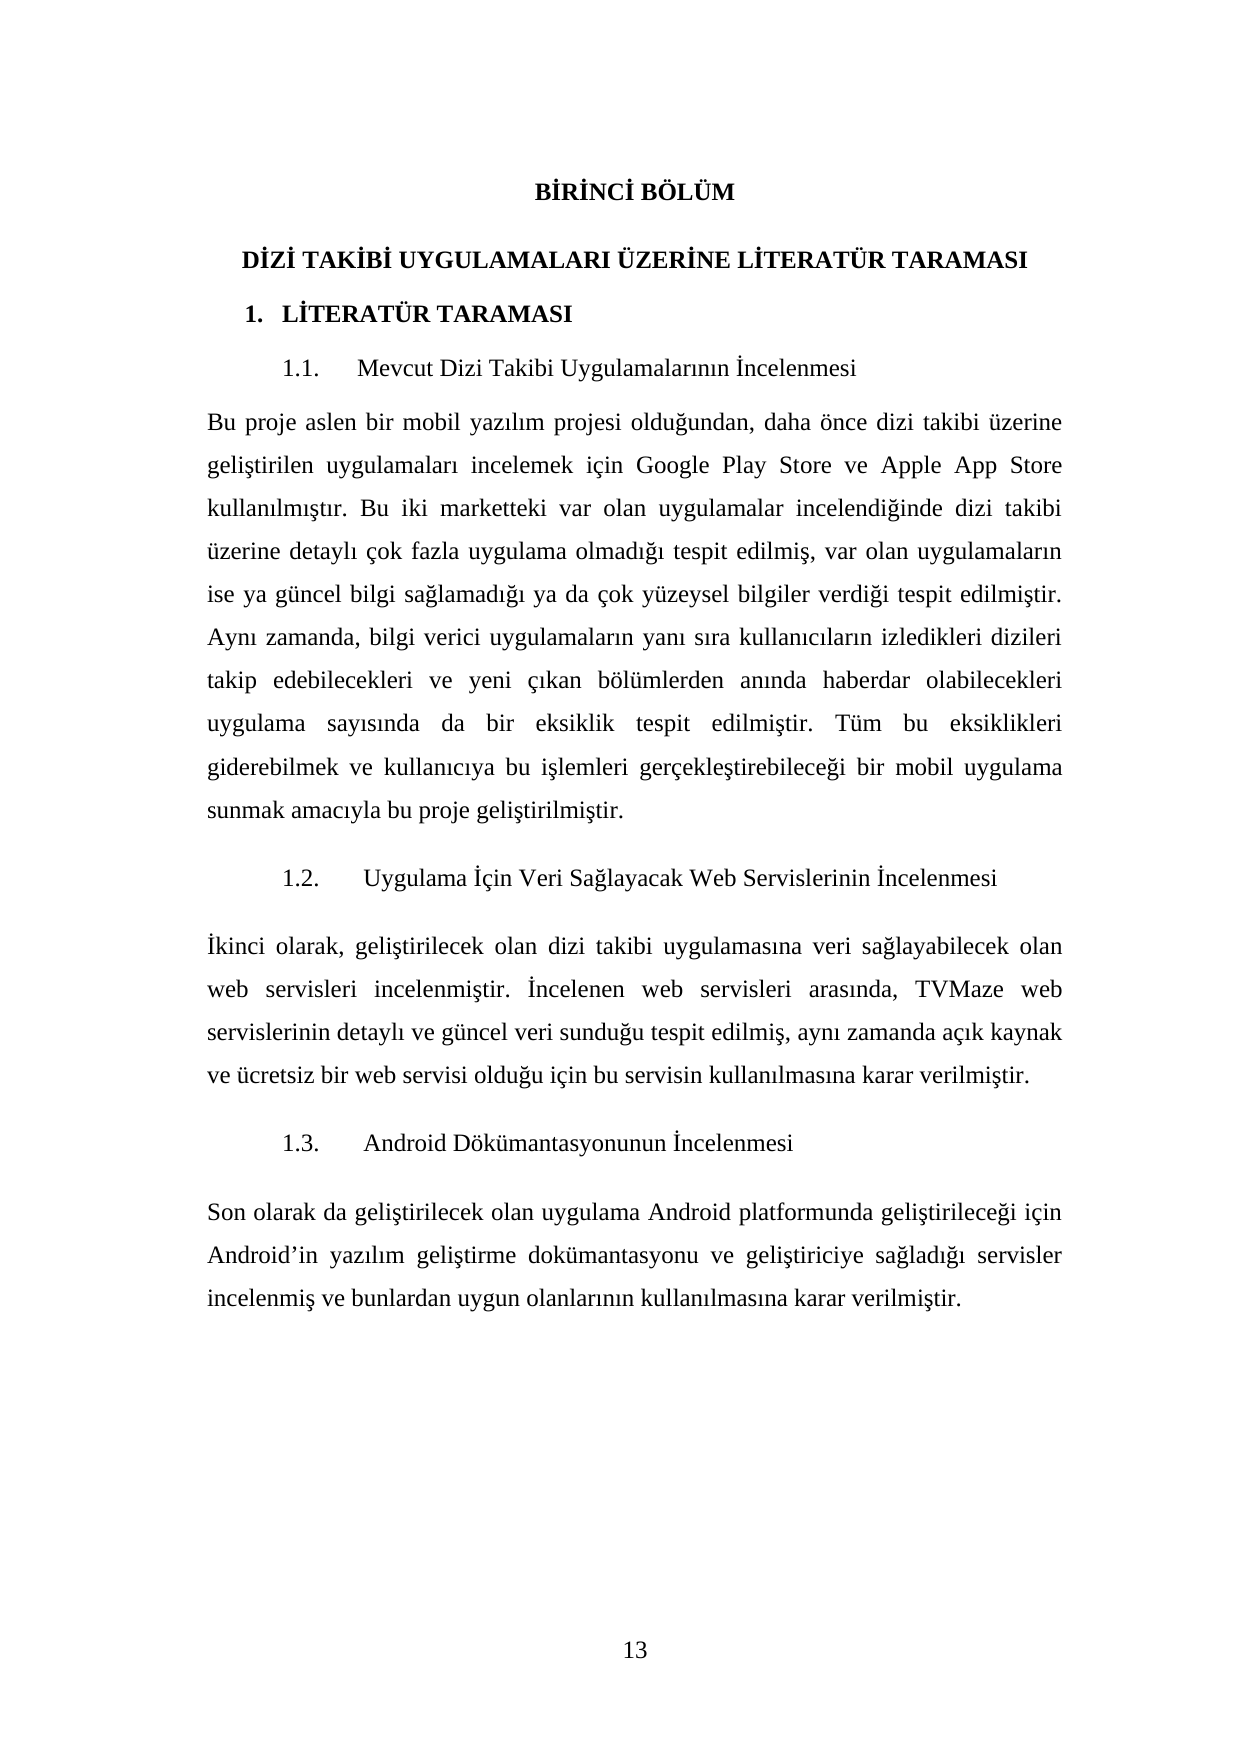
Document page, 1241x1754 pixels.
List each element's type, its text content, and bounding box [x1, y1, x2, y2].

list Mevcut Dizi Takibi Uygulamalarının İncelenmesi [282, 353, 1063, 382]
text İkinci olarak, geliştirilecek olan dizi takibi uygulamasına veri sağlayabilecek olan web servisleri incelenmiştir. İncelenen web servisleri arasında, TVMaze web servislerinin detaylı ve güncel veri sunduğu tespit edilmiş, aynı zamanda açık kaynak ve ücretsiz bir web servisi olduğu için bu servisin kullanılmasına karar verilmiştir. [207, 931, 1063, 1089]
text DİZİ TAKİBİ UYGULAMALARI ÜZERİNE LİTERATÜR TARAMASI [207, 245, 1063, 274]
text Son olarak da geliştirilecek olan uygulama Android platformunda geliştirileceği için Android’in yazılım geliştirme dokümantasyonu ve geliştiriciye sağladığı servisler incelenmiş ve bunlardan uygun olanlarının kullanılmasına karar verilmiştir. [207, 1197, 1063, 1312]
list Android Dökümantasyonunun İncelenmesi [282, 1128, 1063, 1157]
list LİTERATÜR TARAMASI [244, 299, 1063, 328]
text Bu proje aslen bir mobil yazılım projesi olduğundan, daha önce dizi takibi üzerine geliştirilen uygulamaları incelemek için Google Play Store ve Apple App Store kullanılmıştır. Bu iki marketteki var olan uygulamalar incelendiğinde dizi takibi üzerine detaylı çok fazla uygulama olmadığı tespit edilmiş, var olan uygulamaların ise ya güncel bilgi sağlamadığı ya da çok yüzeysel bilgiler verdiği tespit edilmiştir. Aynı zamanda, bilgi verici uygulamaların yanı sıra kullanıcıların izledikleri dizileri takip edebilecekleri ve yeni çıkan bölümlerden anında haberdar olabilecekleri uygulama sayısında da bir eksiklik tespit edilmiştir. Tüm bu eksiklikleri giderebilmek ve kullanıcıya bu işlemleri gerçekleştirebileceği bir mobil uygulama sunmak amacıyla bu proje geliştirilmiştir. [207, 407, 1063, 823]
list Uygulama İçin Veri Sağlayacak Web Servislerinin İncelenmesi [282, 863, 1063, 892]
text BİRİNCİ BÖLÜM [207, 177, 1063, 206]
